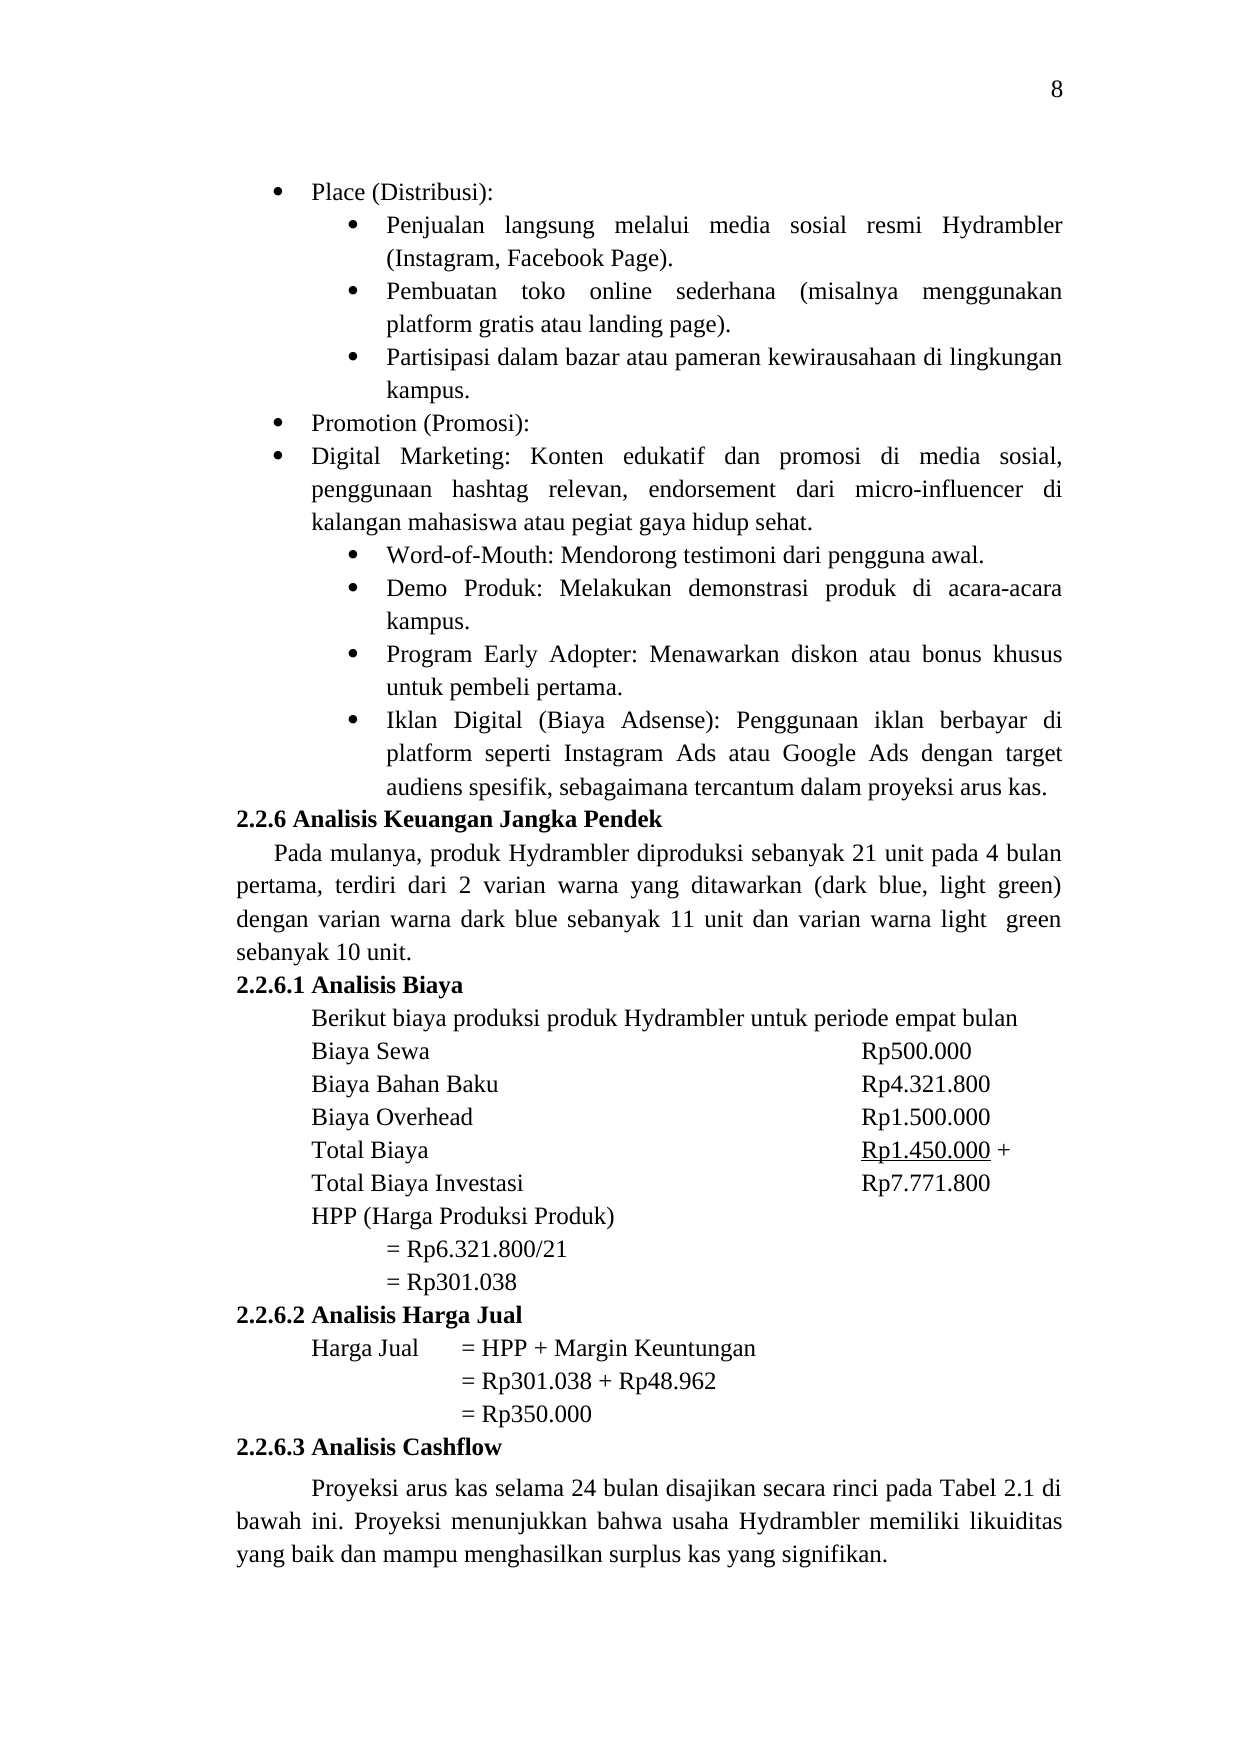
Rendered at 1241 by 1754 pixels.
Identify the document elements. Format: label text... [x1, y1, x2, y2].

text = Rp6.321.800/21 [386, 1234, 1063, 1263]
list Demo Produk: Melakukan demonstrasi produk di acara-acara kampus. [349, 573, 1063, 635]
text Biaya Overhead Rp1.500.000 [236, 1102, 1063, 1131]
list Partisipasi dalam bazar atau pameran kewirausahaan di lingkungan kampus. [349, 342, 1063, 404]
text Pada mulanya, produk Hydrambler diproduksi sebanyak 21 unit pada 4 bulan pertama, terdiri dari 2 varian warna yang ditawarkan (dark blue, light green) dengan varian warna dark blue sebanyak 11 unit dan varian warna light green sebanyak 10 unit. [236, 838, 1063, 965]
list Penjualan langsung melalui media sosial resmi Hydrambler (Instagram, Facebook Page). [349, 210, 1063, 272]
text 2.2.6.1 Analisis Biaya [236, 970, 1063, 998]
text 2.2.6 Analisis Keuangan Jangka Pendek [236, 804, 1063, 833]
text = Rp301.038 [386, 1267, 1063, 1296]
text Biaya Sewa Rp500.000 [236, 1036, 1063, 1064]
list Promotion (Promosi): [274, 408, 1063, 437]
subtitle 2.2.6.3 Analisis Cashflow [236, 1432, 1063, 1461]
text Berikut biaya produksi produk Hydrambler untuk periode empat bulan [236, 1003, 1063, 1031]
list Place (Distribusi): [274, 177, 1063, 206]
text = Rp350.000 [236, 1399, 1063, 1428]
text Harga Jual = HPP + Margin Keuntungan [236, 1333, 1063, 1362]
subtitle 2.2.6.2 Analisis Harga Jual [236, 1300, 1063, 1329]
text Biaya Bahan Baku Rp4.321.800 [236, 1069, 1063, 1097]
text Total Biaya Rp1.450.000 + [236, 1135, 1063, 1163]
list Iklan Digital (Biaya Adsense): Penggunaan iklan berbayar di platform seperti Instagram Ads atau Google Ads dengan target audiens spesifik, sebagaimana tercantum dalam proyeksi arus kas. [349, 706, 1063, 800]
text Total Biaya Investasi Rp7.771.800 [236, 1168, 1063, 1197]
text Proyeksi arus kas selama 24 bulan disajikan secara rinci pada Tabel 2.1 di bawah ini. Proyeksi menunjukkan bahwa usaha Hydrambler memiliki likuiditas yang baik dan mampu menghasilkan surplus kas yang signifikan. [236, 1473, 1063, 1568]
list Word-of-Mouth: Mendorong testimoni dari pengguna awal. [349, 540, 1063, 569]
list Pembuatan toko online sederhana (misalnya menggunakan platform gratis atau landing page). [349, 276, 1063, 338]
list Program Early Adopter: Menawarkan diskon atau bonus khusus untuk pembeli pertama. [349, 639, 1063, 701]
list Digital Marketing: Konten edukatif dan promosi di media sosial, penggunaan hashtag relevan, endorsement dari micro-influencer di kalangan mahasiswa atau pegiat gaya hidup sehat. [274, 441, 1063, 536]
text HPP (Harga Produksi Produk) [311, 1201, 1063, 1229]
text = Rp301.038 + Rp48.962 [236, 1366, 1063, 1395]
